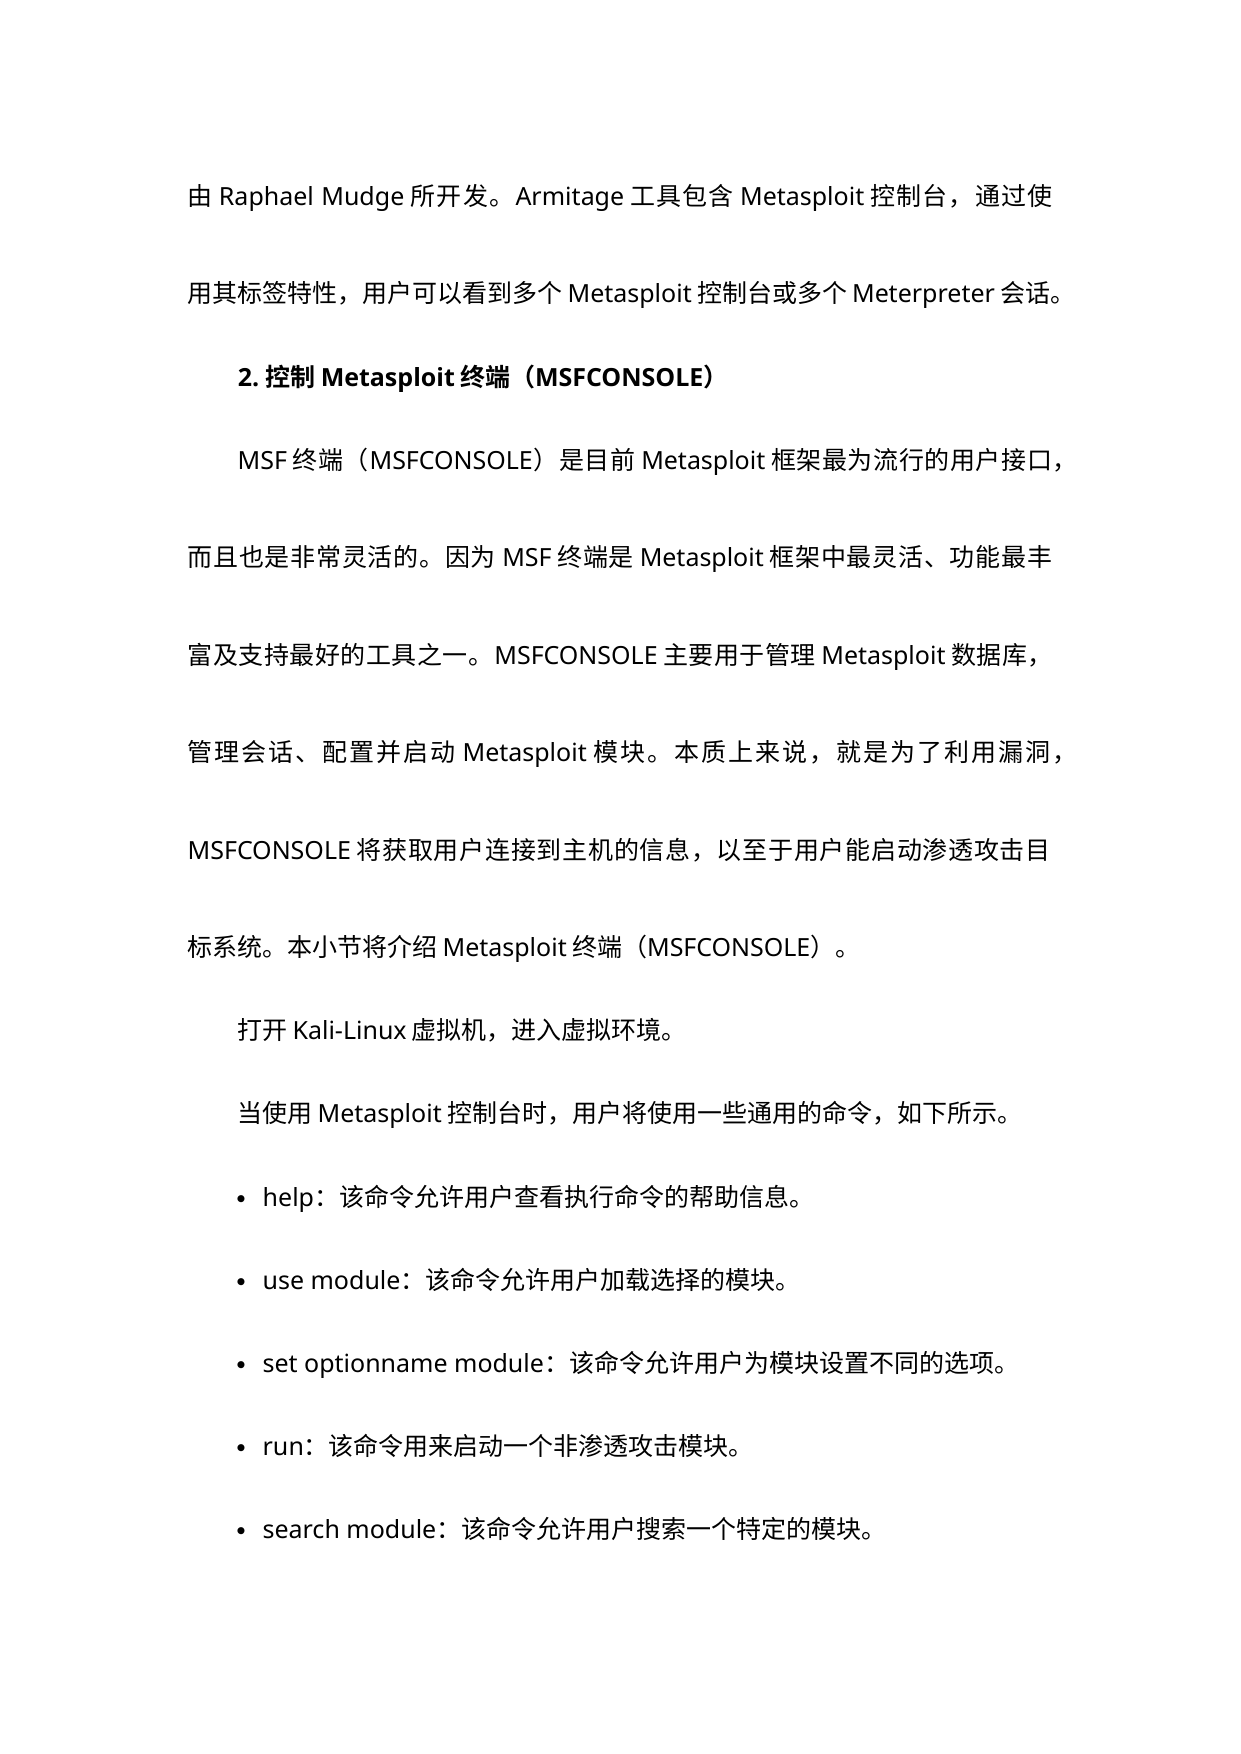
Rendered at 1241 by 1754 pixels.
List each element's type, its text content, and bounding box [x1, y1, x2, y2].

list search module：该命令允许用户搜索一个特定的模块。 [187, 1495, 1053, 1560]
list help：该命令允许用户查看执行命令的帮助信息。 [187, 1163, 1053, 1228]
list set optionname module：该命令允许用户为模块设置不同的选项。 [187, 1329, 1053, 1394]
text 当使用Metasploit控制台时，用户将使用一些通用的命令，如下所示。 [187, 1079, 1053, 1144]
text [187, 162, 1053, 324]
list run：该命令用来启动一个非渗透攻击模块。 [187, 1412, 1053, 1477]
text 2. 控制Metasploit终端（MSFCONSOLE） [187, 343, 1053, 408]
text MSF终端（MSFCONSOLE）是目前Metasploit框架最为流行的用户接口，而且也是非常灵活的。因为MSF终端是Metasploit框架中最灵活、功能最丰富及支持最好的工具之一。MSFCONSOLE主要用于管理Metasploit数据库，管理会话、配置并启动Metasploit模块。本质上来说，就是为了利用漏洞，MSFCONSOLE将获取用户连接到主机的信息，以至于用户能启动渗透攻击目标系统。本小节将介绍Metasploit终端（MSFCONSOLE）。 [187, 426, 1053, 978]
list use module：该命令允许用户加载选择的模块。 [187, 1246, 1053, 1311]
text 打开Kali-Linux虚拟机，进入虚拟环境。 [187, 996, 1053, 1061]
